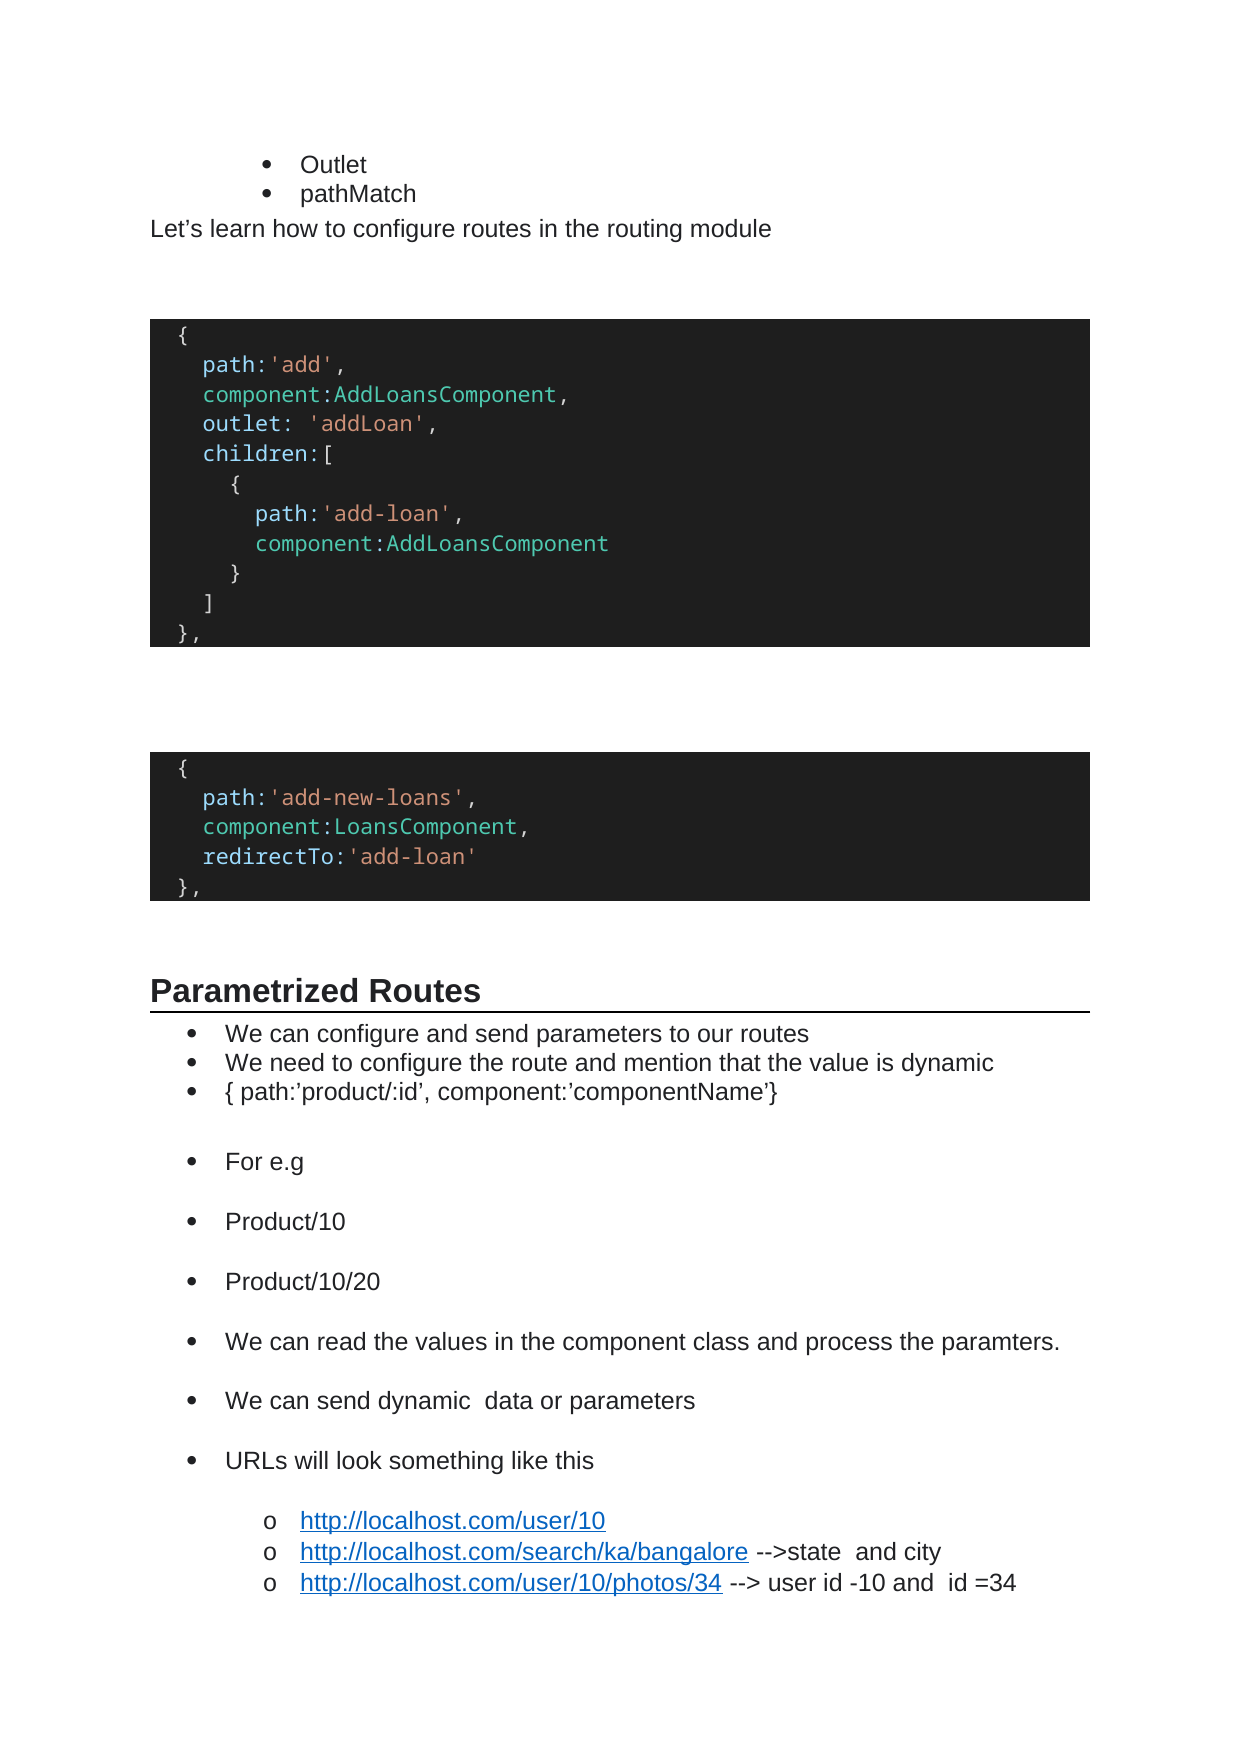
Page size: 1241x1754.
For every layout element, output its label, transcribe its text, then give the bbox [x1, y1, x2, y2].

list http://localhost.com/user/10 [262, 1506, 1090, 1537]
text component:AddLoansComponent [150, 527, 1090, 557]
text ] [150, 587, 1090, 617]
text redirectTo:'add-loan' [150, 841, 1090, 871]
text { [150, 468, 1090, 498]
text { [150, 319, 1090, 349]
text }, [150, 871, 1090, 901]
list pathMatch [262, 179, 1090, 208]
text outlet: 'addLoan', [150, 408, 1090, 438]
text }, [150, 617, 1090, 647]
text component:AddLoansComponent, [150, 378, 1090, 408]
list Product/10/20 [187, 1267, 1090, 1295]
text component:LoansComponent, [150, 811, 1090, 841]
list http://localhost.com/search/ka/bangalore -->state and city [262, 1537, 1090, 1568]
list URLs will look something like this [187, 1446, 1090, 1475]
text Parametrized Routes [150, 971, 1090, 1011]
text } [150, 557, 1090, 587]
list { path:’product/:id’, component:’componentName’} [187, 1077, 1090, 1106]
list We need to configure the route and mention that the value is dynamic [187, 1048, 1090, 1077]
list Product/10 [187, 1207, 1090, 1236]
text { [150, 752, 1090, 781]
text children:[ [150, 438, 1090, 468]
text path:'add-loan', [150, 498, 1090, 527]
list We can send dynamic data or parameters [187, 1386, 1090, 1415]
text path:'add-new-loans', [150, 781, 1090, 811]
text path:'add', [150, 349, 1090, 378]
text Let’s learn how to configure routes in the routing module [150, 214, 1090, 243]
list http://localhost.com/user/10/photos/34 --> user id -10 and id =34 [262, 1568, 1090, 1599]
list For e.g [187, 1147, 1090, 1176]
list Outlet [262, 150, 1090, 179]
list We can read the values in the component class and process the paramters. [187, 1326, 1090, 1355]
list We can configure and send parameters to our routes [187, 1019, 1090, 1048]
